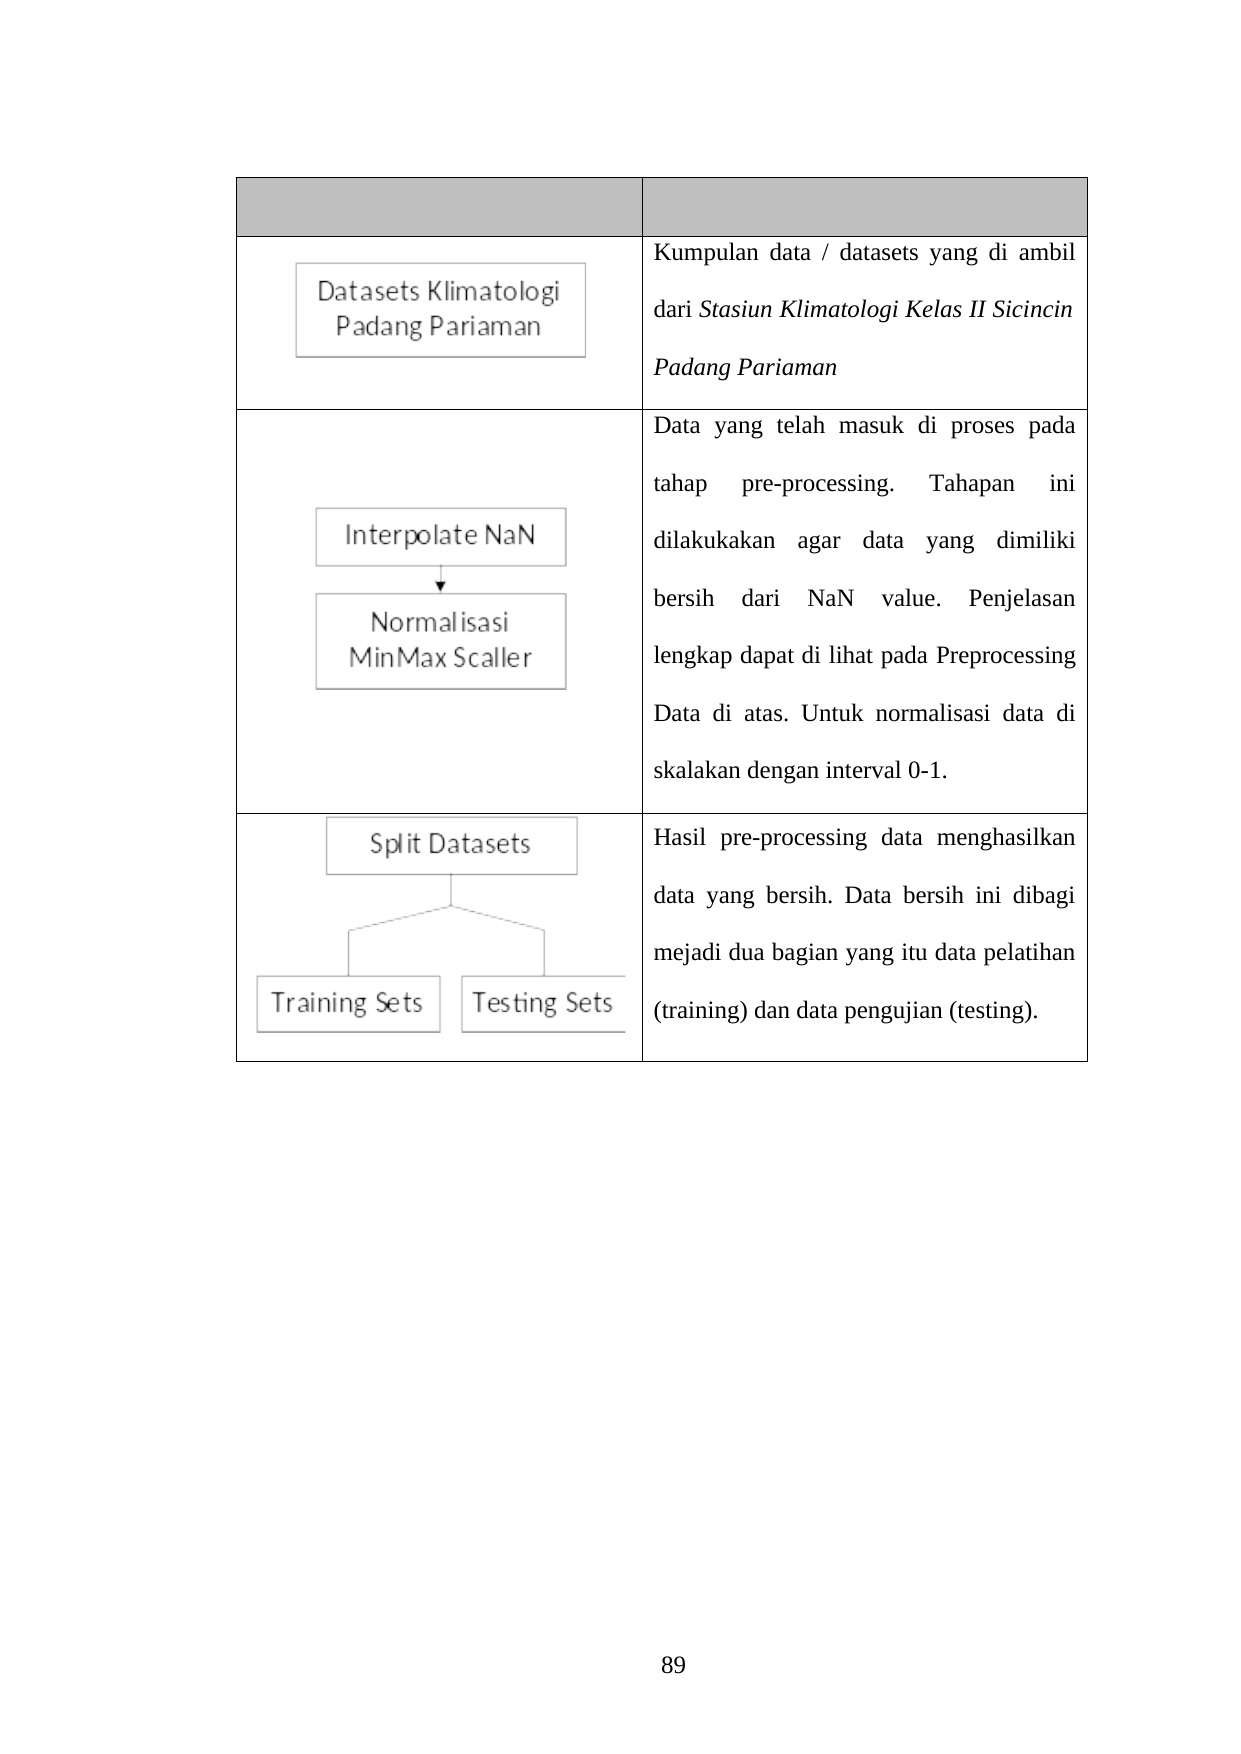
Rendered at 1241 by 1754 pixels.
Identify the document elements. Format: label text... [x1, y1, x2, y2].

table_header Penjelasan [643, 178, 1087, 236]
table_cell [237, 410, 642, 812]
table_cell Data yang telah masuk di proses pada tahap pre-processing. Tahapan ini dilakukakan agar data yang dimiliki bersih dari NaN value. Penjelasan lengkap dapat di lihat pada Preprocessing Data di atas. Untuk normalisasi data di skalakan dengan interval 0-1. [643, 410, 1087, 812]
table_cell Kumpulan data / datasets yang di ambil dari Stasiun Klimatologi Kelas II Sicincin Padang Pariaman [643, 237, 1087, 409]
table_cell [237, 237, 642, 409]
table_header Blok Diagram [237, 178, 642, 236]
table_cell [237, 814, 642, 1061]
table_cell Hasil pre-processing data menghasilkan data yang bersih. Data bersih ini dibagi mejadi dua bagian yang itu data pelatihan (training) dan data pengujian (testing). [643, 814, 1087, 1061]
